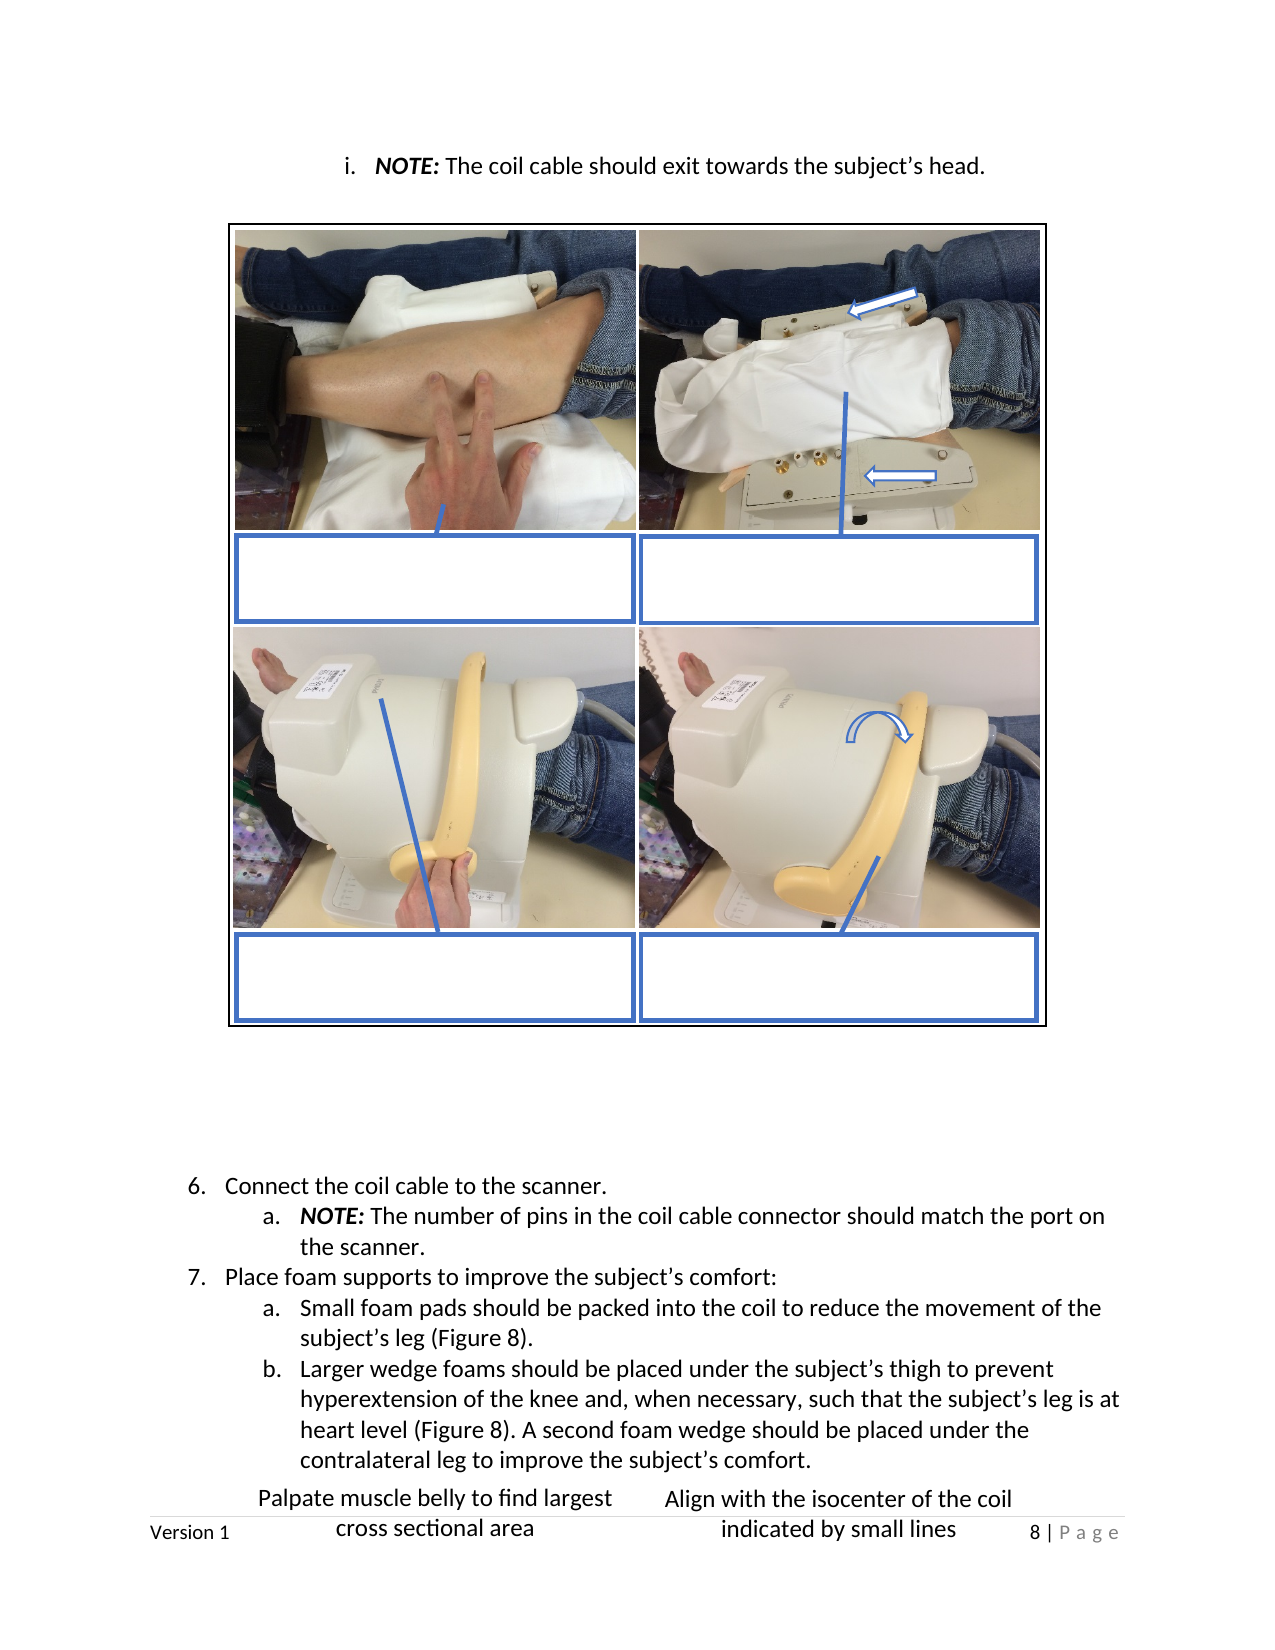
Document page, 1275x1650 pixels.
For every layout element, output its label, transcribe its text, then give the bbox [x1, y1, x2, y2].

list Place foam supports to improve the subject’s comfort: [187, 1261, 1125, 1292]
picture [233, 627, 635, 928]
list Larger wedge foams should be placed under the subject’s thigh to prevent hyperextension of the knee and, when necessary, such that the subject’s leg is at heart level (Figure 8). A second foam wedge should be placed under the contralateral leg to improve the subject’s comfort. [262, 1353, 1125, 1475]
list NOTE: The number of pins in the coil cable connector should match the port on the scanner. [262, 1200, 1125, 1261]
list NOTE: The coil cable should exit towards the subject’s head. [356, 150, 1125, 181]
picture [639, 627, 1040, 928]
picture [639, 230, 1040, 530]
picture [235, 230, 636, 530]
list Connect the coil cable to the scanner. [187, 1170, 1125, 1200]
list Small foam pads should be packed into the coil to reduce the movement of the subject’s leg (Figure 8). [262, 1292, 1125, 1353]
